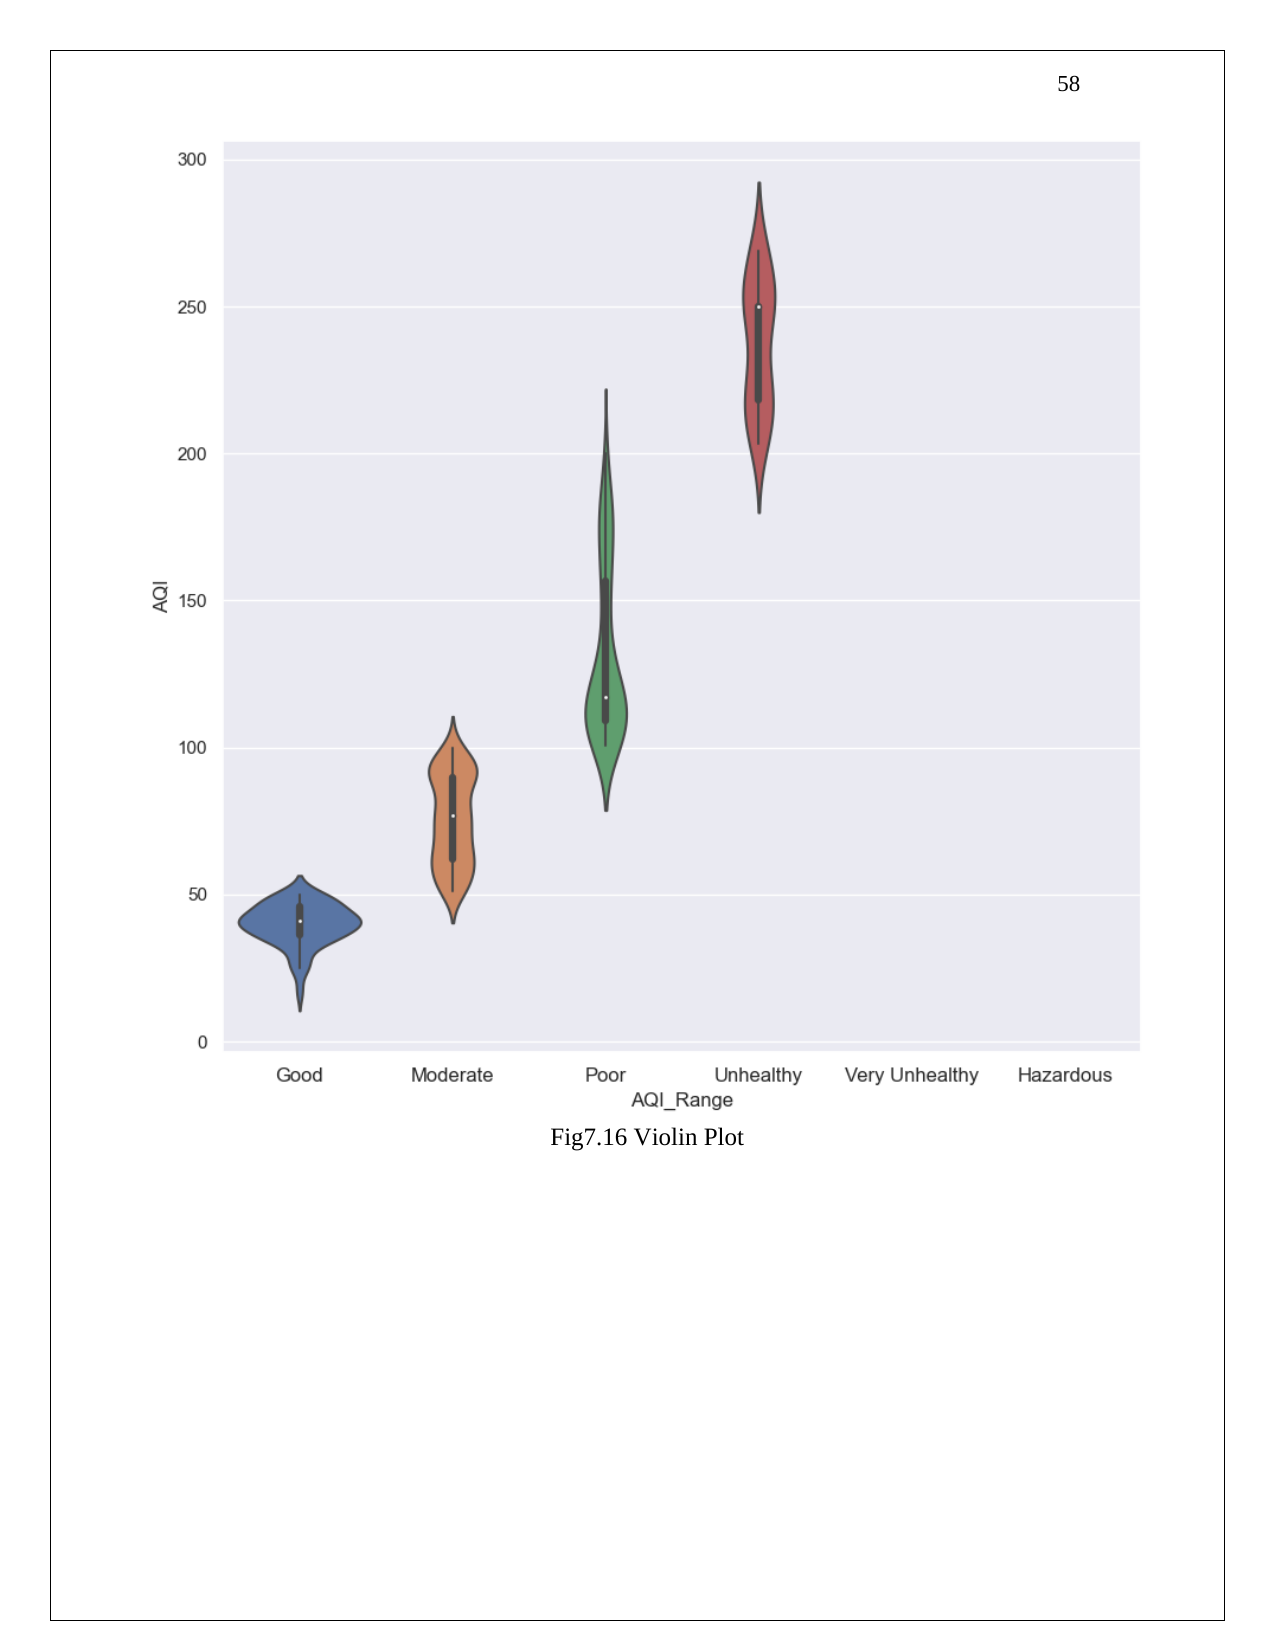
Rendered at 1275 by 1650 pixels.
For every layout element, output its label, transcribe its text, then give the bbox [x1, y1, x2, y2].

text Fig7.16 Violin Plot [142, 1122, 1152, 1151]
picture [141, 129, 1153, 1122]
